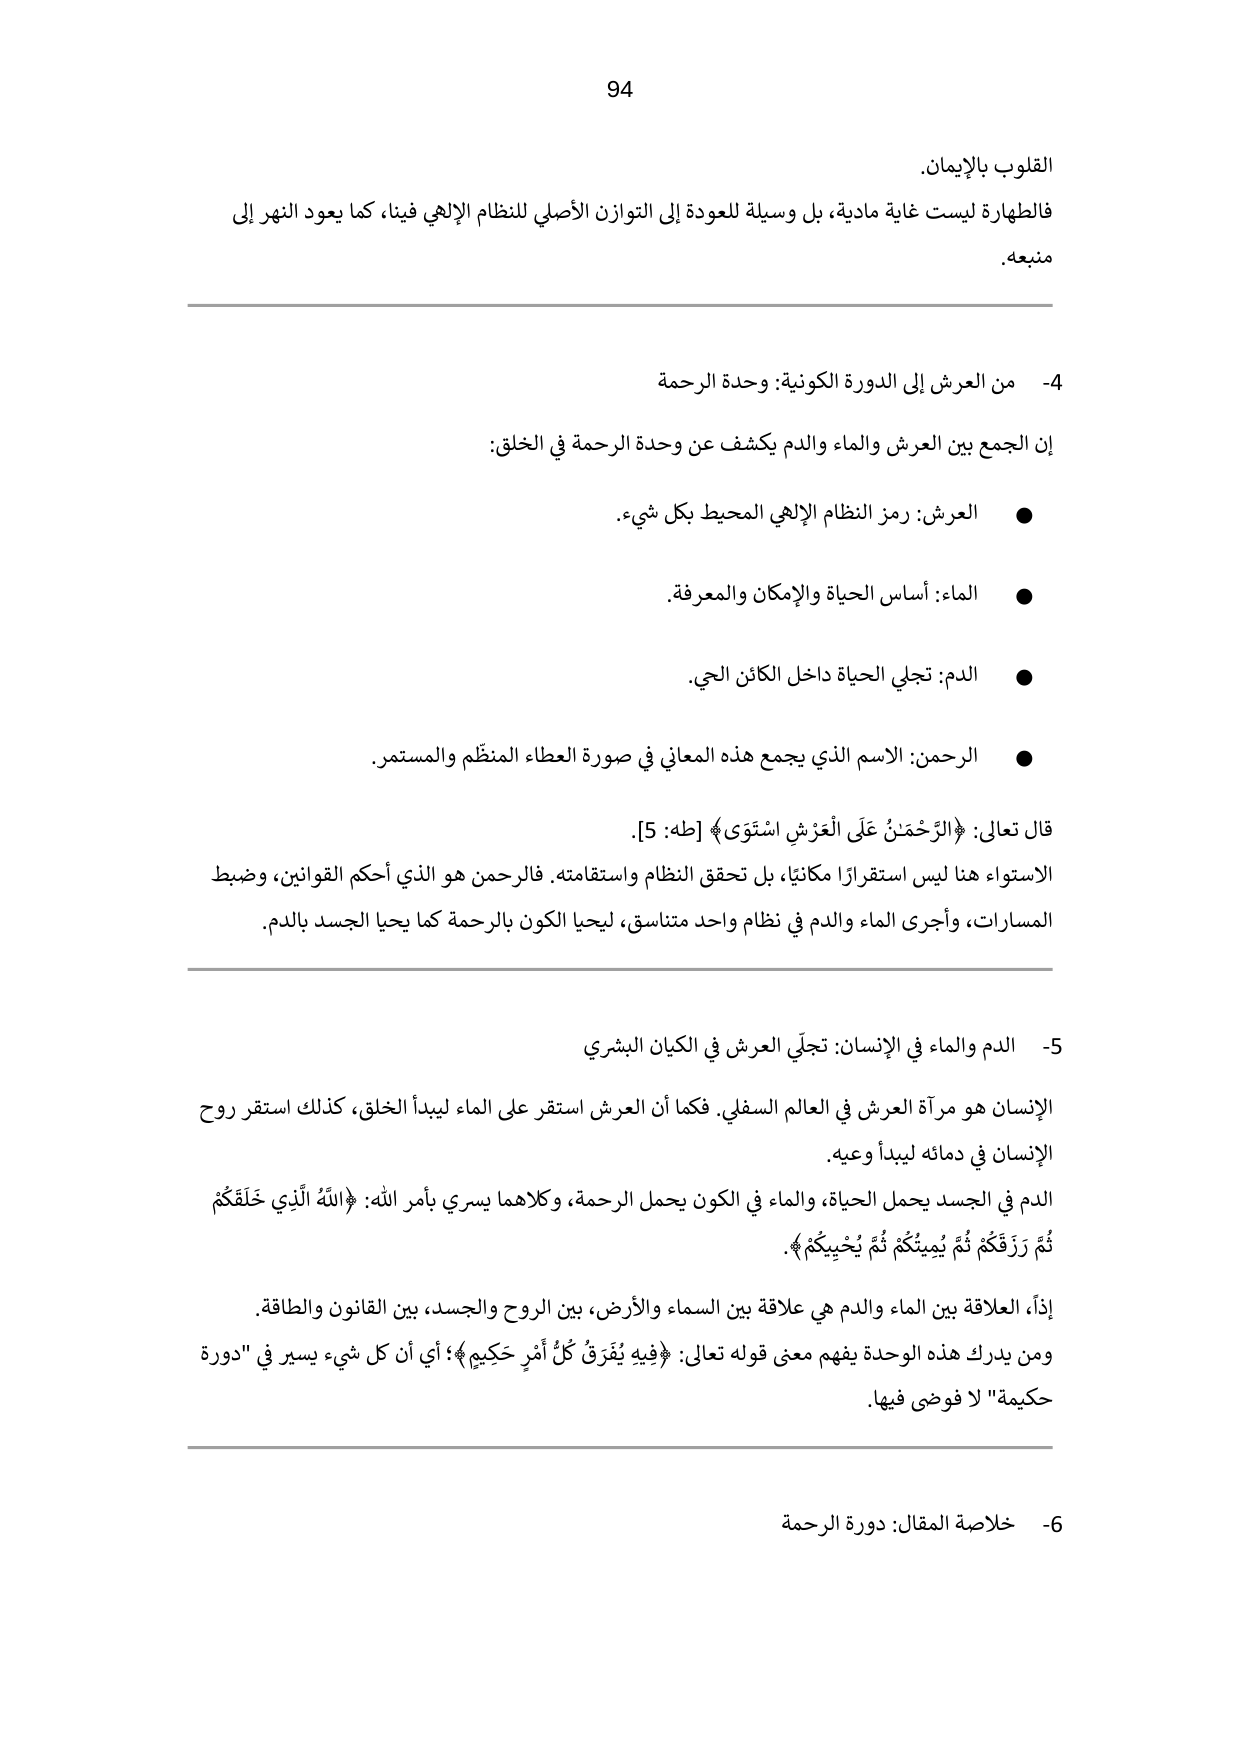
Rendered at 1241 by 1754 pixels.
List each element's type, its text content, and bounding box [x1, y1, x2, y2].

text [187, 150, 1053, 272]
list خلاصة المقال: دورة الرحمة [187, 1508, 1053, 1539]
list الدم: تجلي الحياة داخل الكائن الحي. [187, 652, 1015, 695]
text الإنسان هو مرآة العرش في العالم السفلي. فكما أن العرش استقر على الماء ليبدأ الخلق، كذلك استقر روح الإنسان في دمائه ليبدأ وعيه. الدم في الجسد يحمل الحياة، والماء في الكون يحمل الرحمة، وكلاهما يسري بأمر الله: ﴿اللَّهُ الَّذِي خَلَقَكُمْ ثُمَّ رَزَقَكُمْ ثُمَّ يُمِيتُكُمْ ثُمَّ يُحْيِيكُمْ﴾. [187, 1093, 1053, 1260]
text قال تعالى: ﴿الرَّحْمَٰنُ عَلَى الْعَرْشِ اسْتَوَى﴾ [طه: 5]. الاستواء هنا ليس استقرارًا مكانيًا، بل تحقق النظام واستقامته. فالرحمن هو الذي أحكم القوانين، وضبط المسارات، وأجرى الماء والدم في نظام واحد متناسق، ليحيا الكون بالرحمة كما يحيا الجسد بالدم. [187, 814, 1053, 936]
list من العرش إلى الدورة الكونية: وحدة الرحمة [187, 366, 1053, 397]
list الرحمن: الاسم الذي يجمع هذه المعاني في صورة العطاء المنظّم والمستمر. [187, 733, 1015, 776]
list العرش: رمز النظام الإلهي المحيط بكل شيء. [187, 491, 1015, 534]
list الدم والماء في الإنسان: تجلّي العرش في الكيان البشري [187, 1030, 1053, 1061]
text إذاً، العلاقة بين الماء والدم هي علاقة بين السماء والأرض، بين الروح والجسد، بين القانون والطاقة. ومن يدرك هذه الوحدة يفهم معنى قوله تعالى: ﴿فِيهِ يُفَرَقُ كُلُّ أَمْرٍ حَكِيمٍ﴾؛ أي أن كل شيء يسير في "دورة حكيمة" لا فوضى فيها. [187, 1292, 1053, 1414]
list الماء: أساس الحياة والإمكان والمعرفة. [187, 572, 1015, 614]
text إن الجمع بين العرش والماء والدم يكشف عن وحدة الرحمة في الخلق: [187, 429, 1053, 459]
